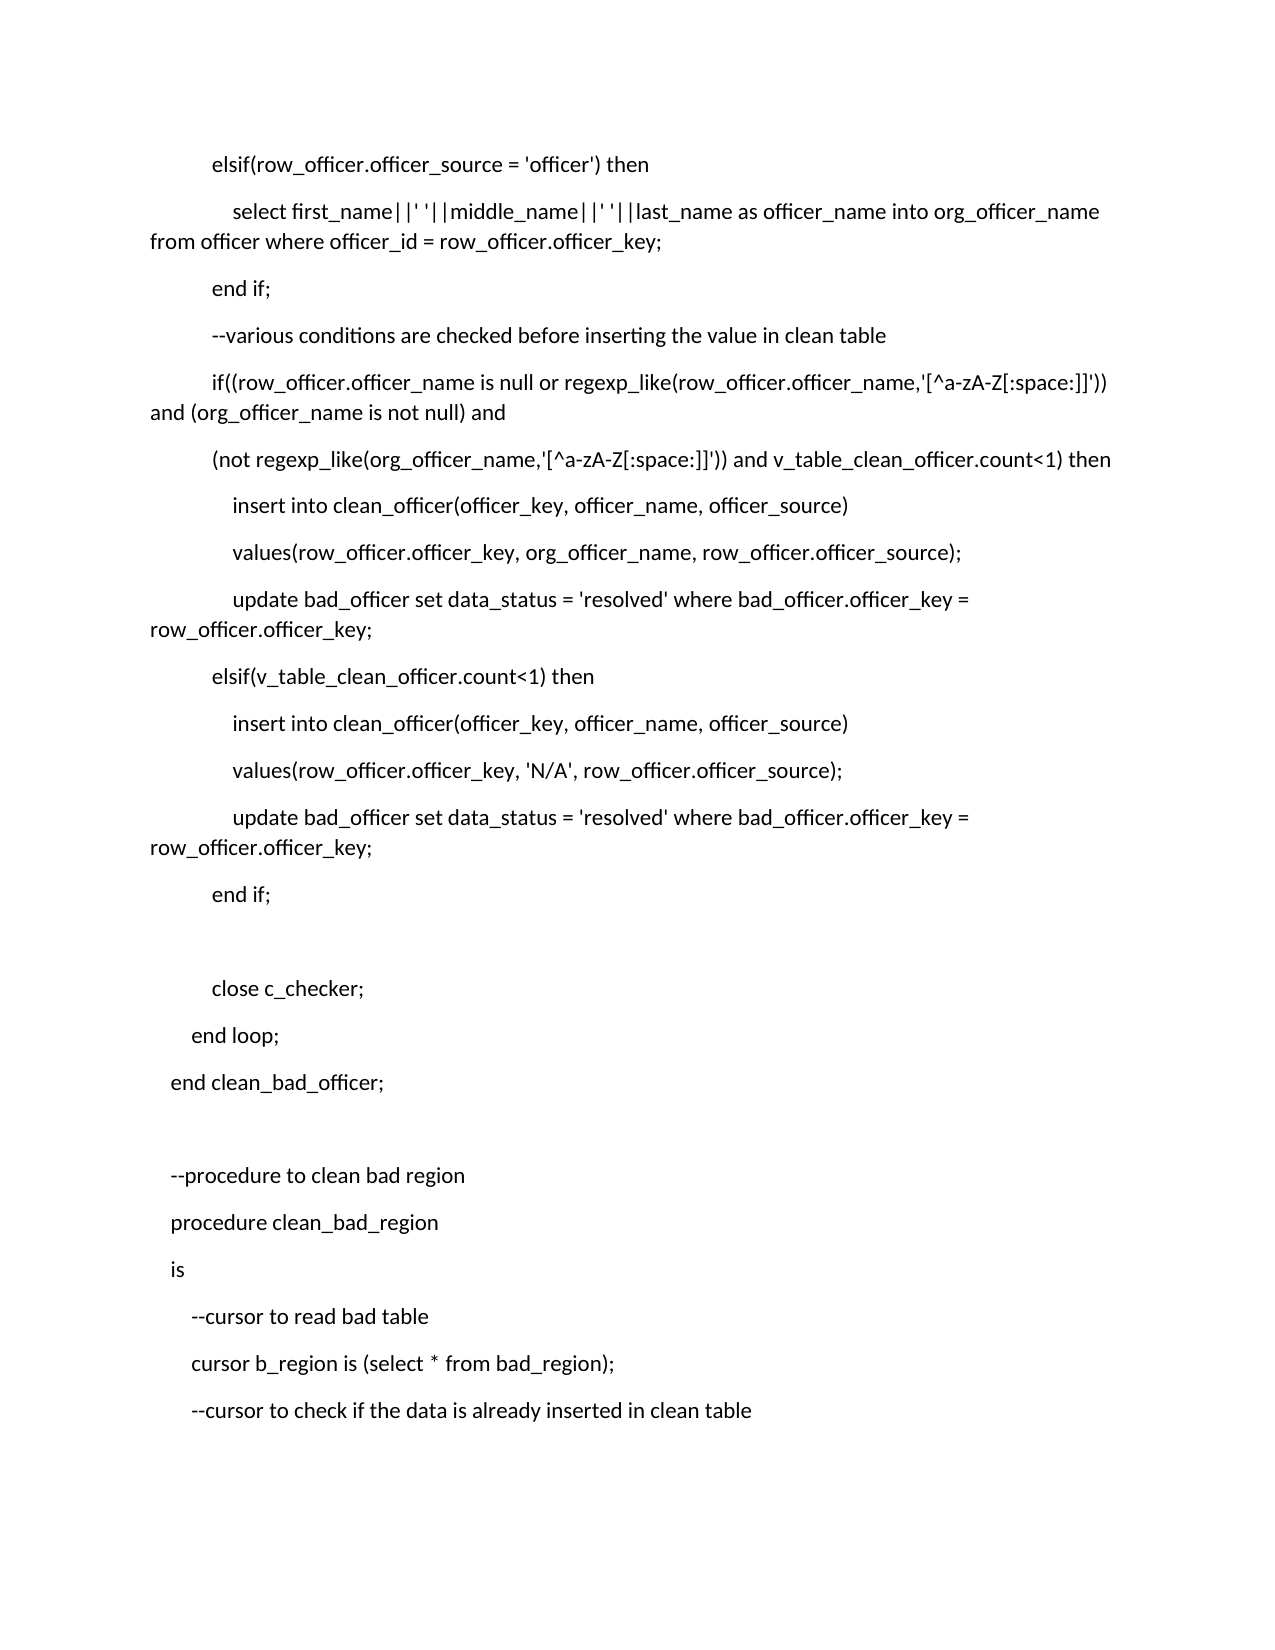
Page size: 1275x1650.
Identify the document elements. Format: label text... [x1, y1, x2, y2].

text close c_checker; [150, 974, 1125, 1002]
text procedure clean_bad_region [150, 1208, 1125, 1236]
text cursor b_region is (select * from bad_region); [150, 1349, 1125, 1377]
text end if; [150, 880, 1125, 908]
text values(row_officer.officer_key, 'N/A', row_officer.officer_source); [150, 756, 1125, 784]
text update bad_officer set data_status = 'resolved' where bad_officer.officer_key = row_officer.officer_key; [150, 803, 1125, 861]
text values(row_officer.officer_key, org_officer_name, row_officer.officer_source); [150, 538, 1125, 567]
text end if; [150, 274, 1125, 302]
text elsif(row_officer.officer_source = 'officer') then [150, 150, 1125, 178]
text select first_name||' '||middle_name||' '||last_name as officer_name into org_officer_name from officer where officer_id = row_officer.officer_key; [150, 197, 1125, 255]
text --cursor to read bad table [150, 1302, 1125, 1330]
text (not regexp_like(org_officer_name,'[^a-zA-Z[:space:]]')) and v_table_clean_officer.count<1) then [150, 445, 1125, 473]
text if((row_officer.officer_name is null or regexp_like(row_officer.officer_name,'[^a-zA-Z[:space:]]')) and (org_officer_name is not null) and [150, 368, 1125, 426]
text --procedure to clean bad region [150, 1161, 1125, 1189]
text update bad_officer set data_status = 'resolved' where bad_officer.officer_key = row_officer.officer_key; [150, 585, 1125, 644]
text end clean_bad_officer; [150, 1068, 1125, 1096]
text elsif(v_table_clean_officer.count<1) then [150, 662, 1125, 691]
text --cursor to check if the data is already inserted in clean table [150, 1396, 1125, 1424]
text insert into clean_officer(officer_key, officer_name, officer_source) [150, 709, 1125, 737]
text --various conditions are checked before inserting the value in clean table [150, 321, 1125, 349]
text insert into clean_officer(officer_key, officer_name, officer_source) [150, 492, 1125, 520]
text end loop; [150, 1021, 1125, 1049]
text is [150, 1255, 1125, 1283]
